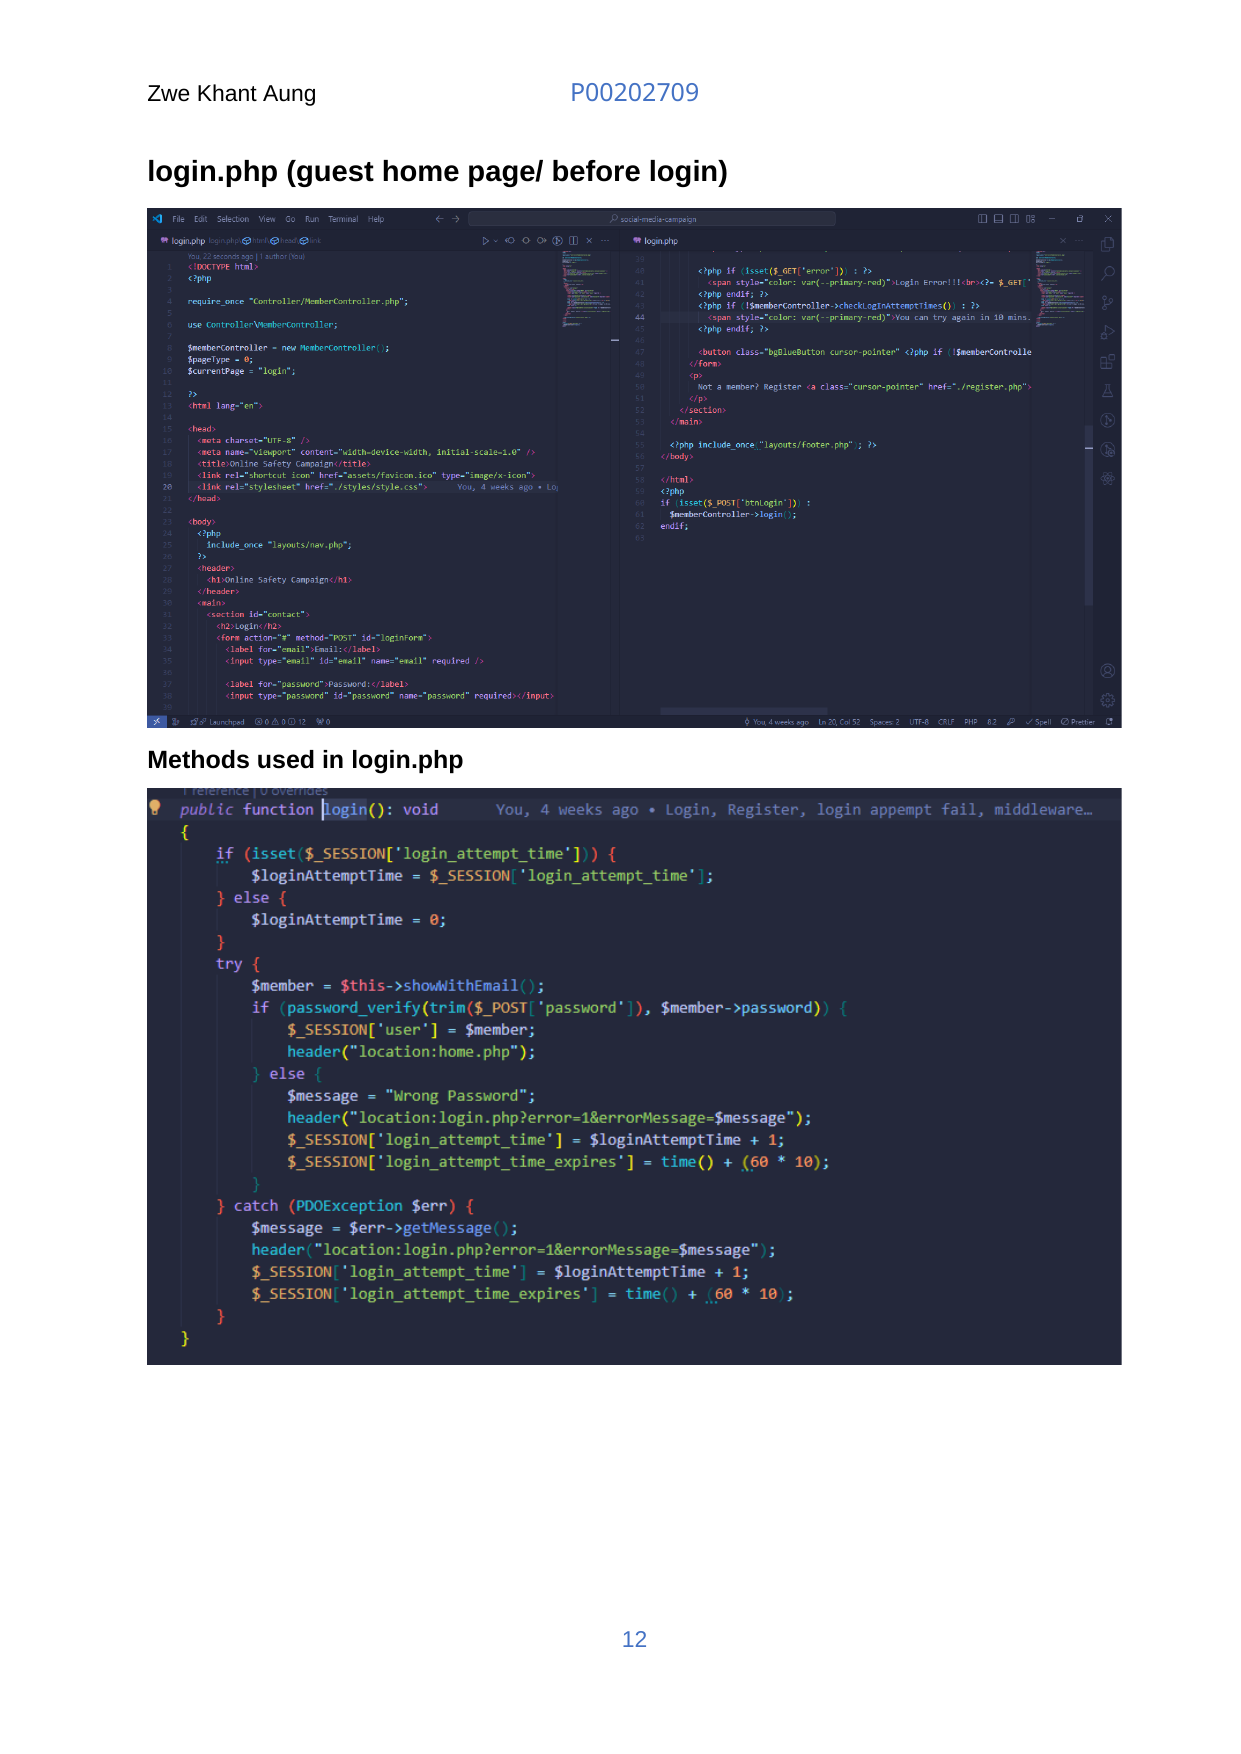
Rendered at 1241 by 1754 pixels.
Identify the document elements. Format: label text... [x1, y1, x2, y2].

subtitle login.php (guest home page/ before login) [147, 154, 1122, 188]
picture [147, 788, 1122, 1365]
subtitle Methods used in login.php [147, 745, 1122, 774]
picture [147, 208, 1122, 728]
